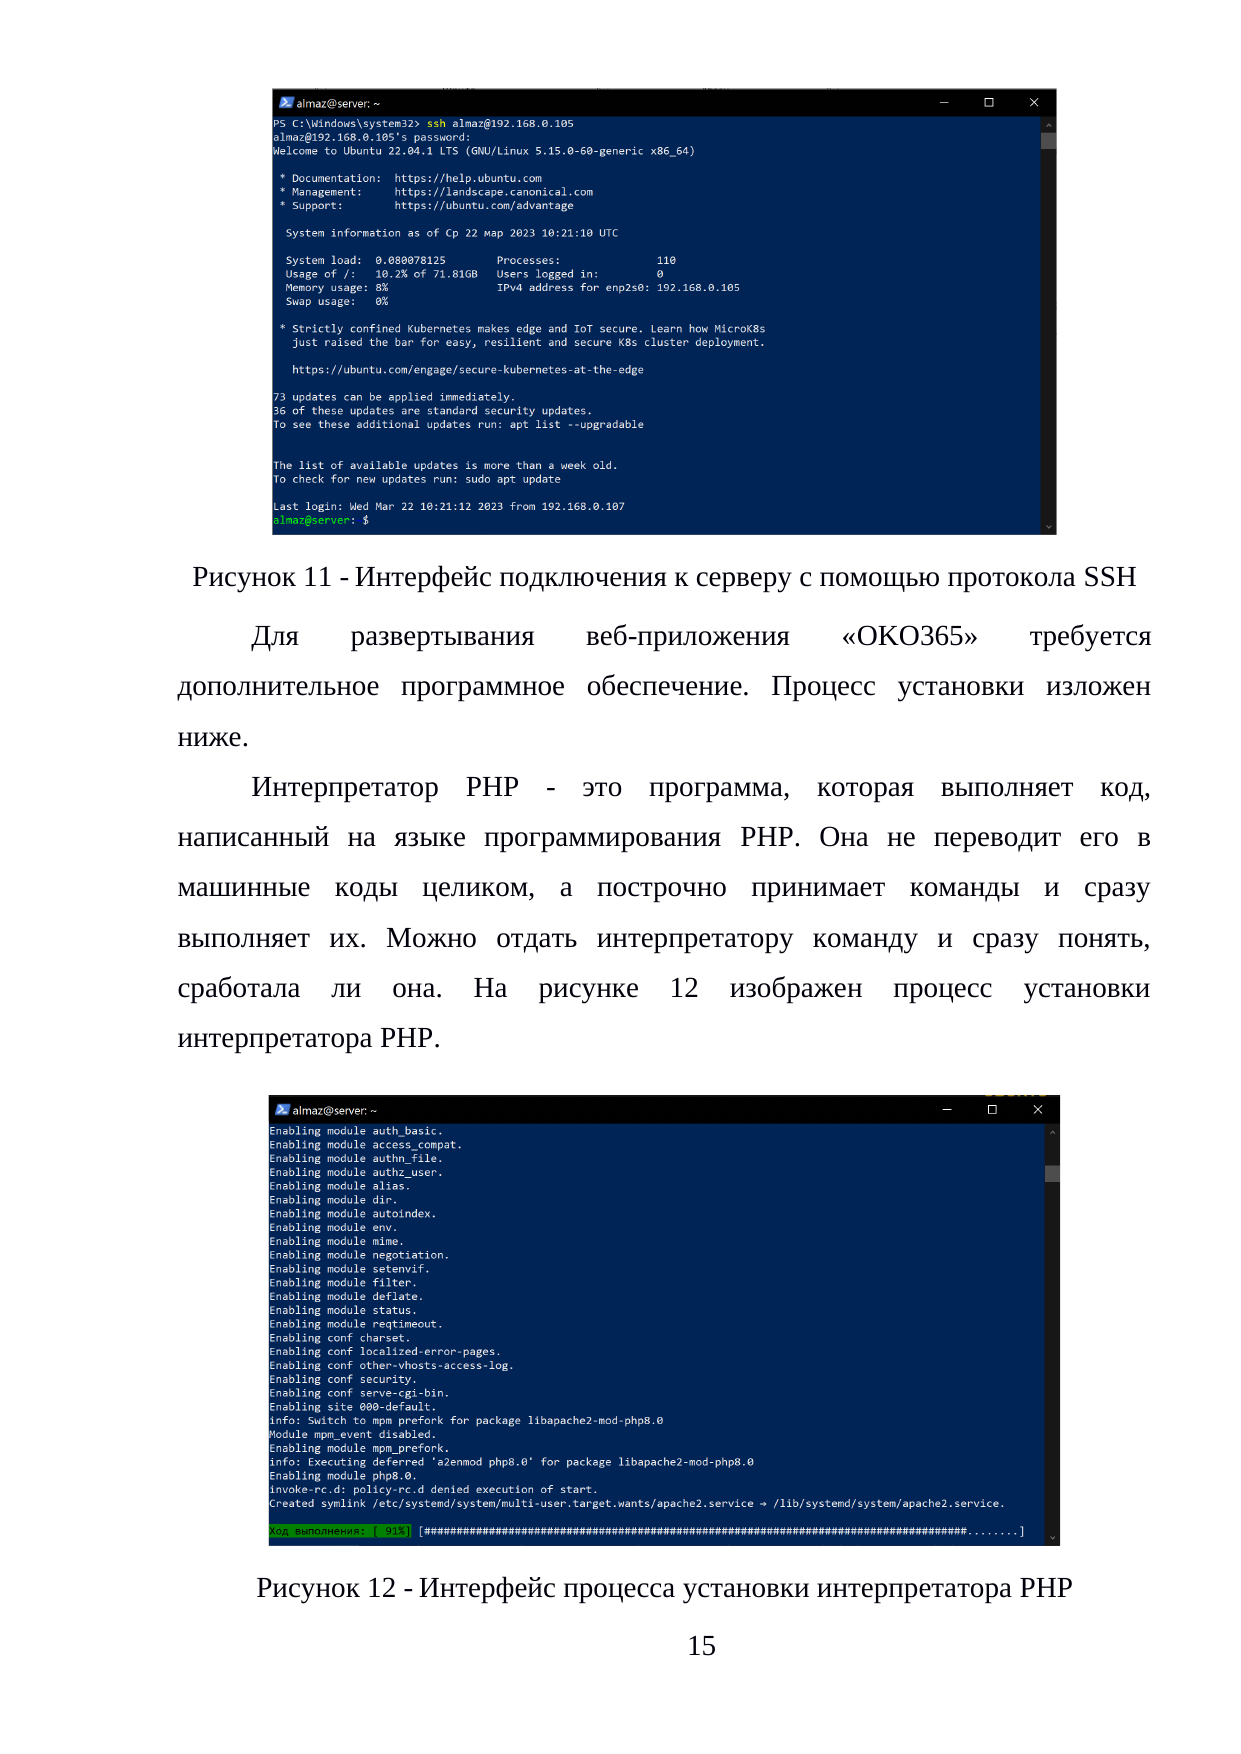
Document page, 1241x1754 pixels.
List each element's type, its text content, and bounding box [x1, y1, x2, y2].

text Интерфейс процесса установки интерпретатора PHP [177, 1571, 1152, 1604]
picture [268, 1095, 1061, 1546]
text Для развертывания веб-приложения «OKO365» требуется дополнительное программное обеспечение. Процесс установки изложен ниже. [177, 618, 1152, 752]
text Интерфейс подключения к серверу с помощью протокола SSH [177, 559, 1152, 593]
text Интерпретатор PHP - это программа, которая выполняет код, написанный на языке программирования PHP. Она не переводит его в машинные коды целиком, а построчно принимает команды и сразу выполняет их. Можно отдать интерпретатору команду и сразу понять, сработала ли она. На рисунке 12 изображен процесс установки интерпретатора PHP. [177, 769, 1152, 1054]
picture [272, 88, 1057, 535]
